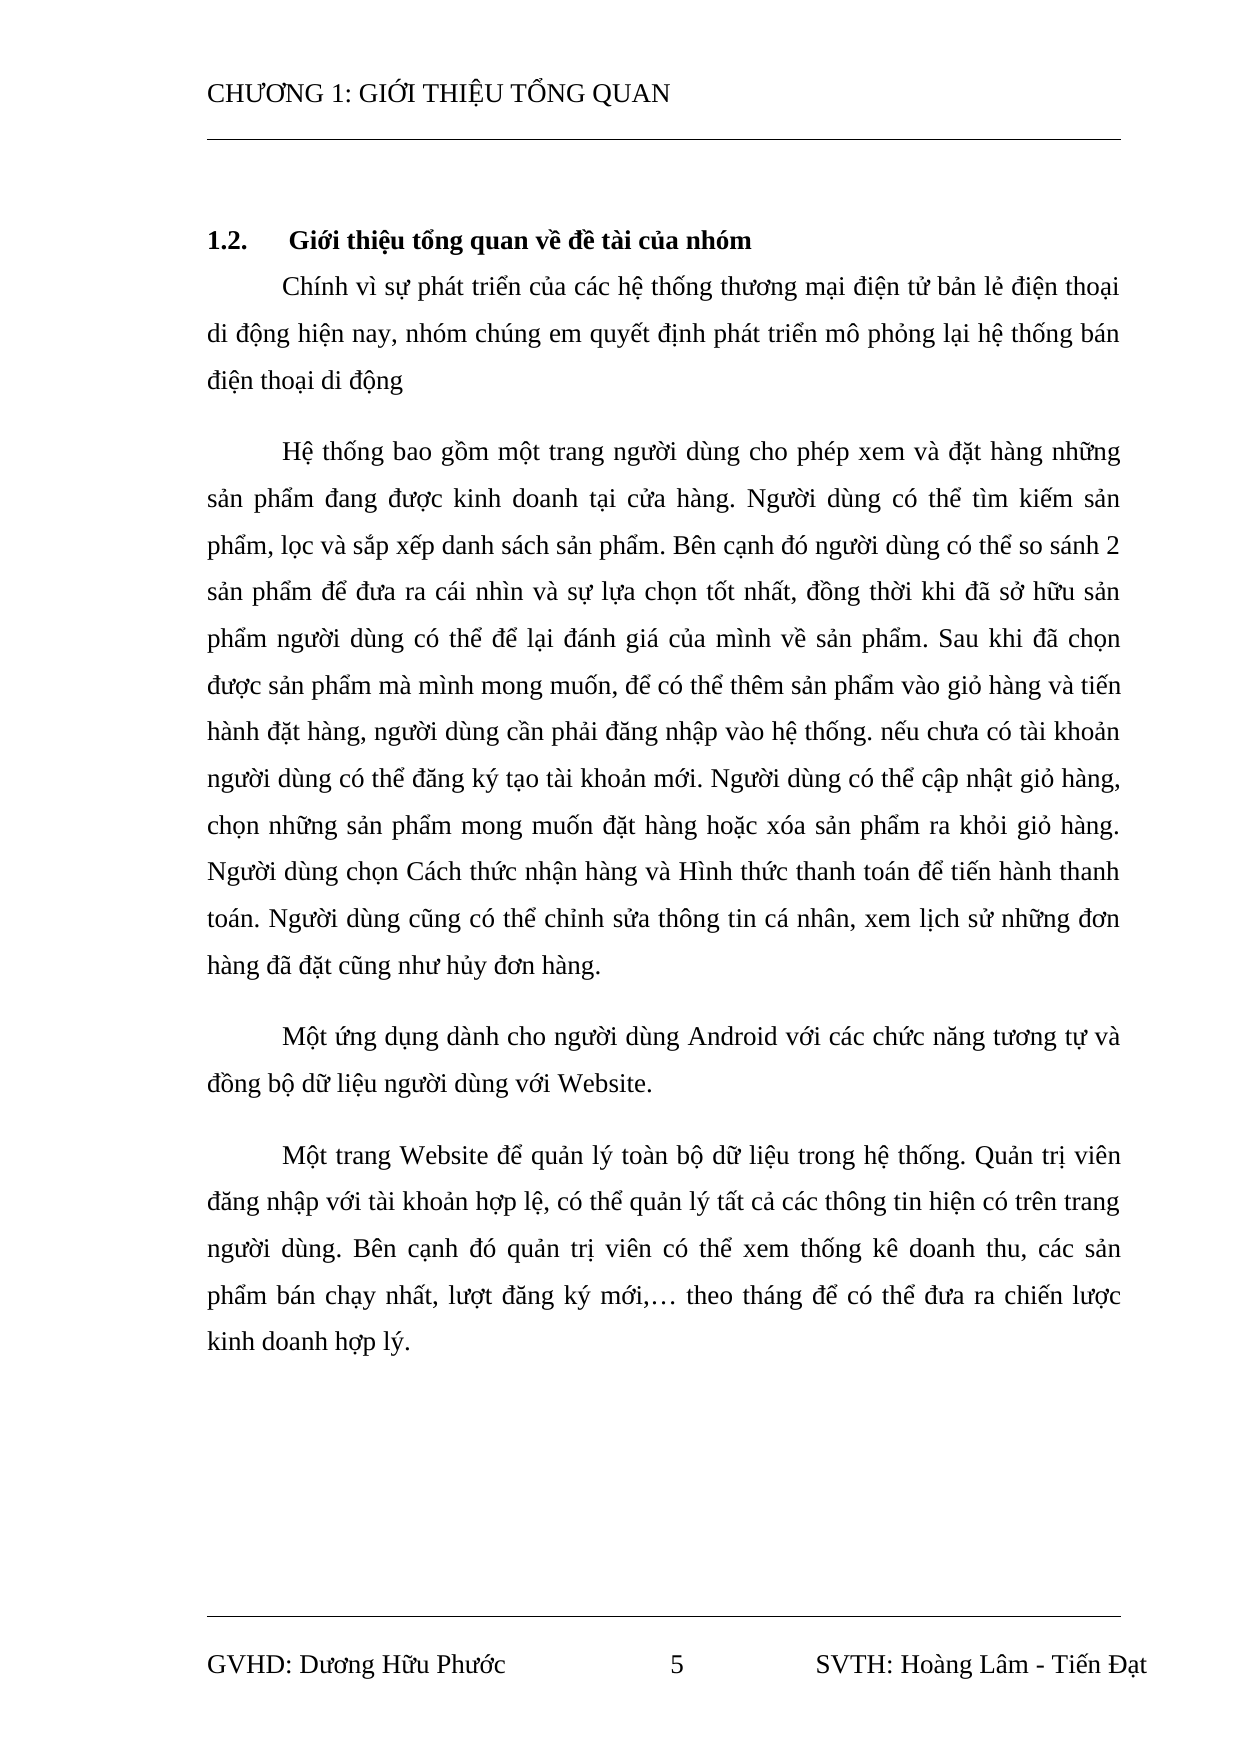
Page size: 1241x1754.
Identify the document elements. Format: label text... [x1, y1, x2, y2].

subtitle Giới thiệu tổng quan về đề tài của nhóm [207, 224, 1122, 255]
text Hệ thống bao gồm một trang người dùng cho phép xem và đặt hàng những sản phẩm đang được kinh doanh tại cửa hàng. Người dùng có thể tìm kiếm sản phẩm, lọc và sắp xếp danh sách sản phẩm. Bên cạnh đó người dùng có thể so sánh 2 sản phẩm để đưa ra cái nhìn và sự lựa chọn tốt nhất, đồng thời khi đã sở hữu sản phẩm người dùng có thể để lại đánh giá của mình về sản phẩm. Sau khi đã chọn được sản phẩm mà mình mong muốn, để có thể thêm sản phẩm vào giỏ hàng và tiến hành đặt hàng, người dùng cần phải đăng nhập vào hệ thống. nếu chưa có tài khoản người dùng có thể đăng ký tạo tài khoản mới. Người dùng có thể cập nhật giỏ hàng, chọn những sản phẩm mong muốn đặt hàng hoặc xóa sản phẩm ra khỏi giỏ hàng. Người dùng chọn Cách thức nhận hàng và Hình thức thanh toán để tiến hành thanh toán. Người dùng cũng có thể chỉnh sửa thông tin cá nhân, xem lịch sử những đơn hàng đã đặt cũng như hủy đơn hàng. [207, 436, 1122, 980]
text Chính vì sự phát triển của các hệ thống thương mại điện tử bản lẻ điện thoại di động hiện nay, nhóm chúng em quyết định phát triển mô phỏng lại hệ thống bán điện thoại di động [207, 271, 1122, 395]
text Một trang Website để quản lý toàn bộ dữ liệu trong hệ thống. Quản trị viên đăng nhập với tài khoản hợp lệ, có thể quản lý tất cả các thông tin hiện có trên trang người dùng. Bên cạnh đó quản trị viên có thể xem thống kê doanh thu, các sản phẩm bán chạy nhất, lượt đăng ký mới,… theo tháng để có thể đưa ra chiến lược kinh doanh hợp lý. [207, 1139, 1122, 1357]
text Một ứng dụng dành cho người dùng Android với các chức năng tương tự và đồng bộ dữ liệu người dùng với Website. [207, 1021, 1122, 1098]
